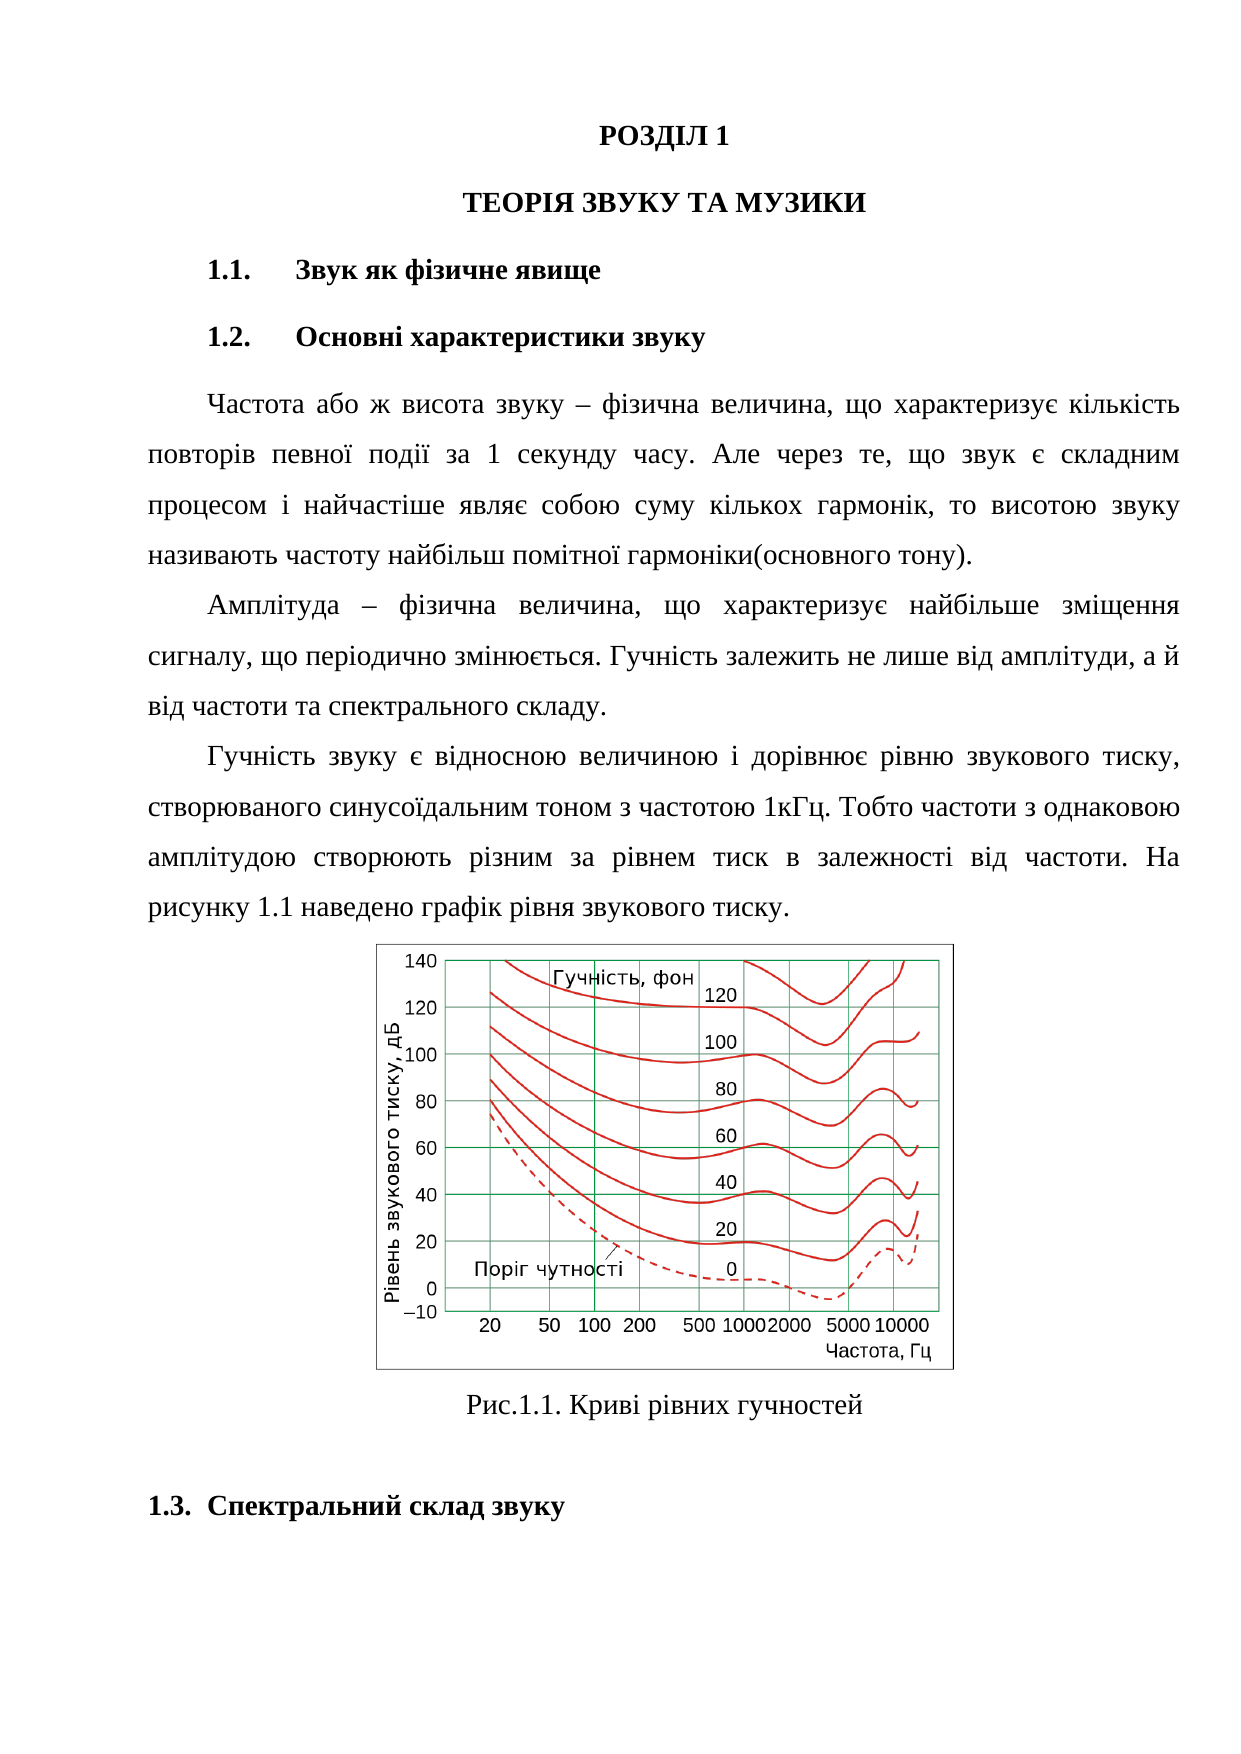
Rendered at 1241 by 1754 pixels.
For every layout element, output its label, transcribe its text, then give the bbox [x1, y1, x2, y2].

text ТЕОРІЯ ЗВУКУ ТА МУЗИКИ [148, 185, 1181, 219]
list Звук як фізичне явище [148, 252, 1181, 286]
text РОЗДІЛ 1 [148, 118, 1181, 152]
list Амплітуда – фізична величина, що характеризує найбільше зміщення сигналу, що періодично змінюється. Гучність залежить не лише від амплітуди, а й від частоти та спектрального складу. [148, 587, 1181, 722]
list Спектральний склад звуку [148, 1488, 1181, 1521]
list Гучність звуку є відносною величиною і дорівнює рівню звукового тиску, створюваного синусоїдальним тоном з частотою 1кГц. Тобто частоти з однаковою амплітудою створюють різним за рівнем тиск в залежності від частоти. На рисунку 1.1 наведено графік рівня звукового тиску. [148, 738, 1181, 923]
list Основні характеристики звуку [148, 319, 1181, 353]
list Рис.1.1. Криві рівних гучностей [148, 1387, 1181, 1421]
picture [368, 939, 960, 1374]
list Частота або ж висота звуку – фізична величина, що характеризує кількість повторів певної події за 1 секунду часу. Але через те, що звук є складним процесом і найчастіше являє собою суму кількох гармонік, то висотою звуку називають частоту найбільш помітної гармоніки(основного тону). [148, 386, 1181, 571]
